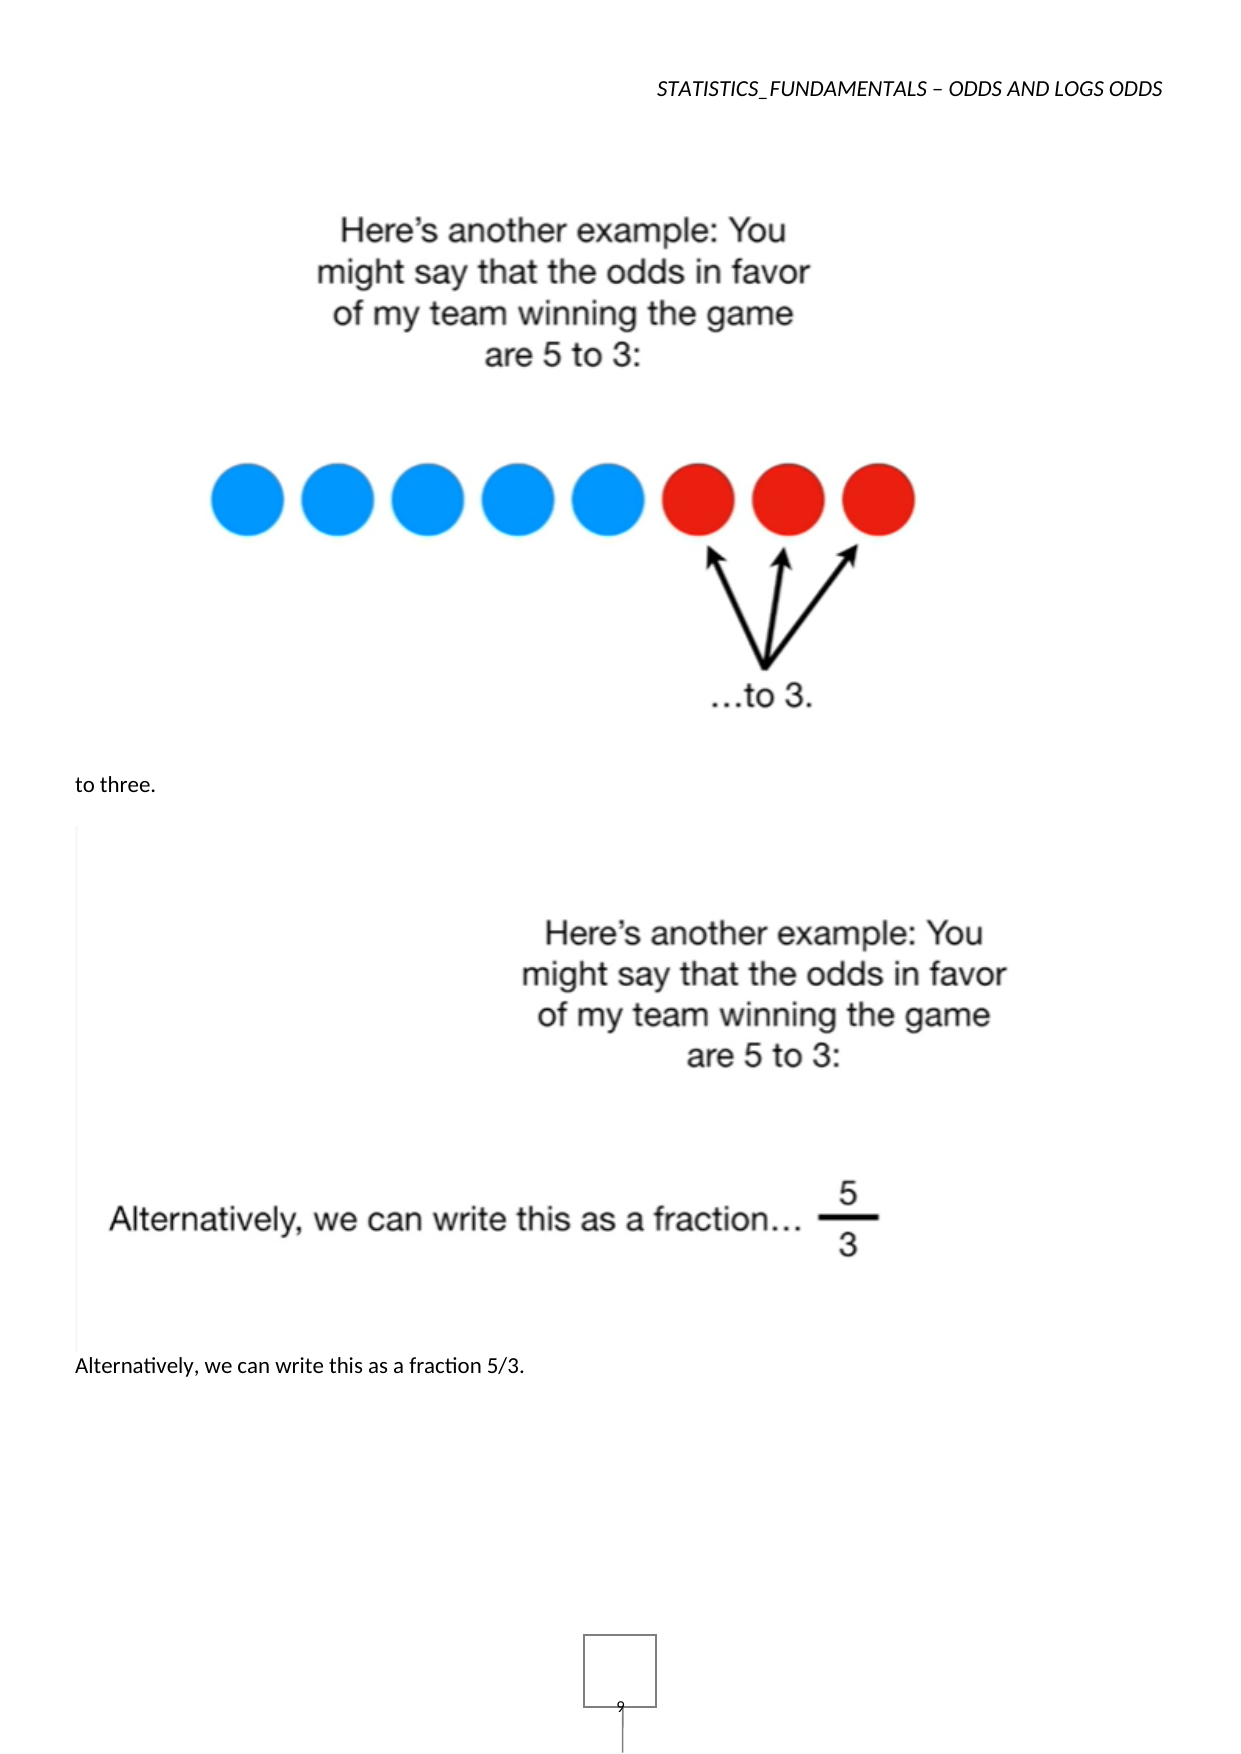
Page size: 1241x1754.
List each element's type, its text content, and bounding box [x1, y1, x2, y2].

picture [75, 129, 1005, 771]
text Alternatively, we can write this as a fraction 5/3. [75, 1352, 1165, 1380]
text to three. [75, 771, 1165, 798]
picture [75, 826, 1166, 1352]
